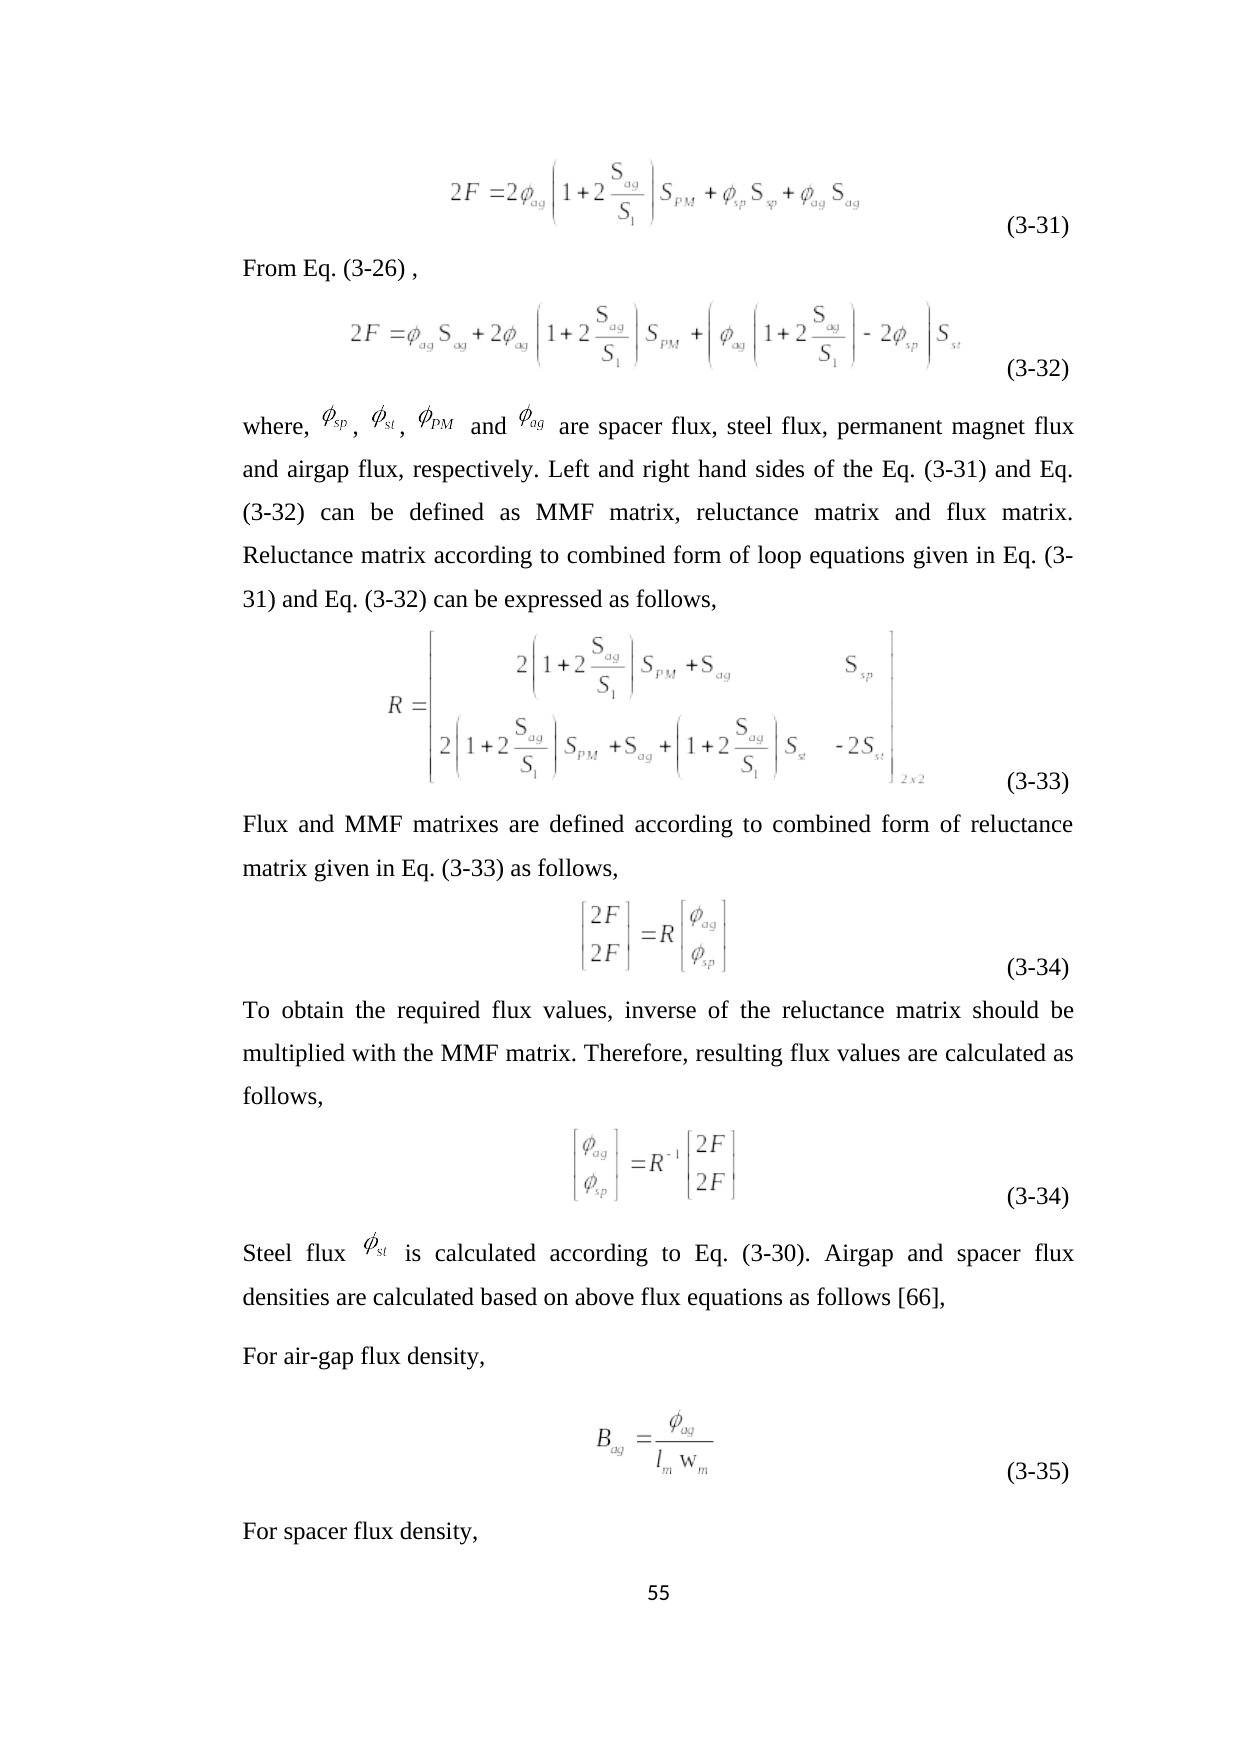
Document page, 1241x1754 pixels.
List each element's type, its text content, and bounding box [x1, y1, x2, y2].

list where, , , and are spacer flux, steel flux, permanent magnet flux and airgap flux, respectively. Left and right hand sides of the Eq. (3-31) and Eq. (3-32) can be defined as MMF matrix, reluctance matrix and flux matrix. Reluctance matrix according to combined form of loop equations given in Eq. (3-31) and Eq. (3-32) can be expressed as follows, [242, 397, 1075, 612]
list Steel flux is calculated according to Eq. (3-30). Airgap and spacer flux densities are calculated based on above flux equations as follows [66], [242, 1224, 1075, 1310]
text (3-35) [242, 1401, 1075, 1485]
list (3-33) [242, 627, 1075, 795]
text For air-gap flux density, [242, 1341, 1075, 1370]
list (3-34) [242, 896, 1075, 981]
text For spacer flux density, [242, 1516, 1075, 1544]
list To obtain the required flux values, inverse of the reluctance matrix should be multiplied with the MMF matrix. Therefore, resulting flux values are calculated as follows, [242, 995, 1075, 1110]
list Flux and MMF matrixes are defined according to combined form of reluctance matrix given in Eq. (3-33) as follows, [242, 809, 1075, 881]
list From Eq. (3-26) , [242, 253, 1075, 282]
list (3-34) [242, 1124, 1075, 1209]
list (3-31) [242, 153, 1075, 238]
list (3-32) [242, 296, 1075, 382]
